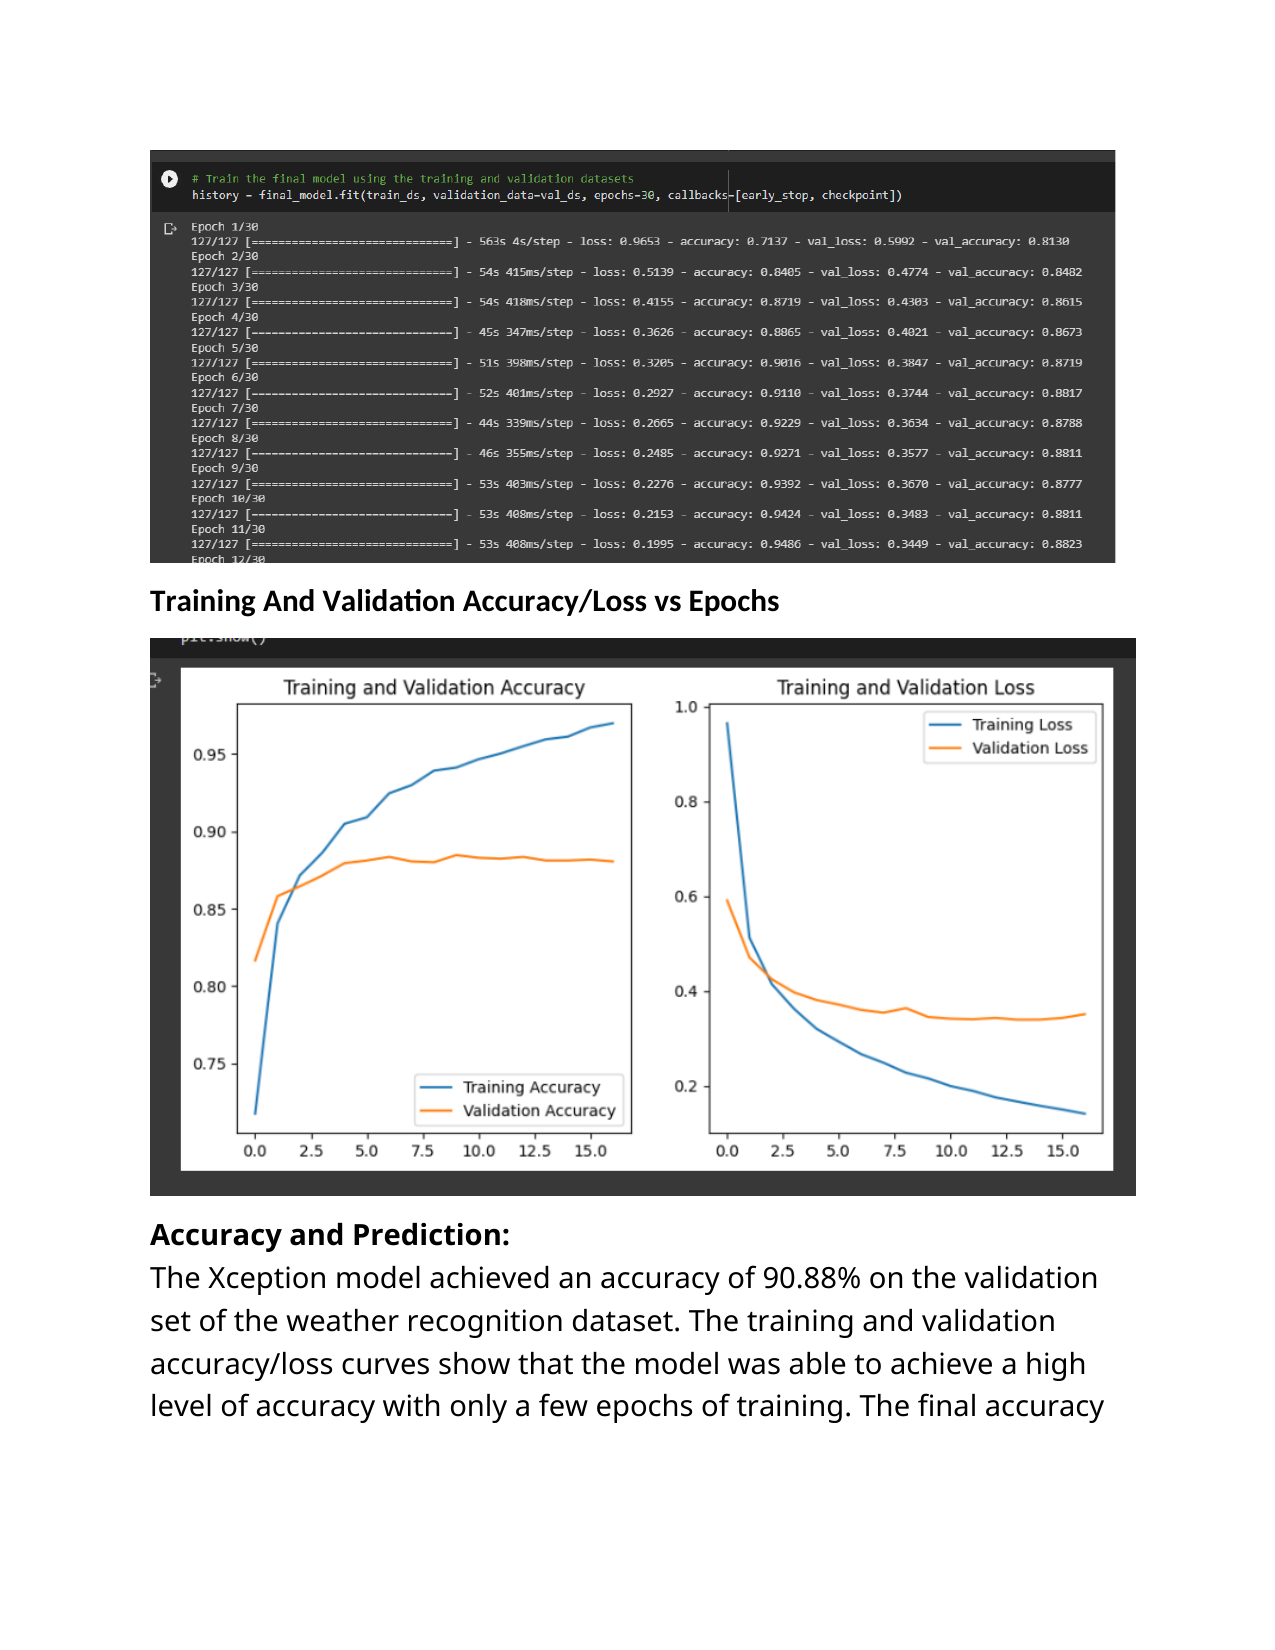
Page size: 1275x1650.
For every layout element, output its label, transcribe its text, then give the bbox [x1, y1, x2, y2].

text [150, 1214, 1125, 1425]
picture [150, 638, 1136, 1196]
picture [150, 150, 1116, 563]
text Training And Validation Accuracy/Loss vs Epochs [150, 581, 1125, 619]
